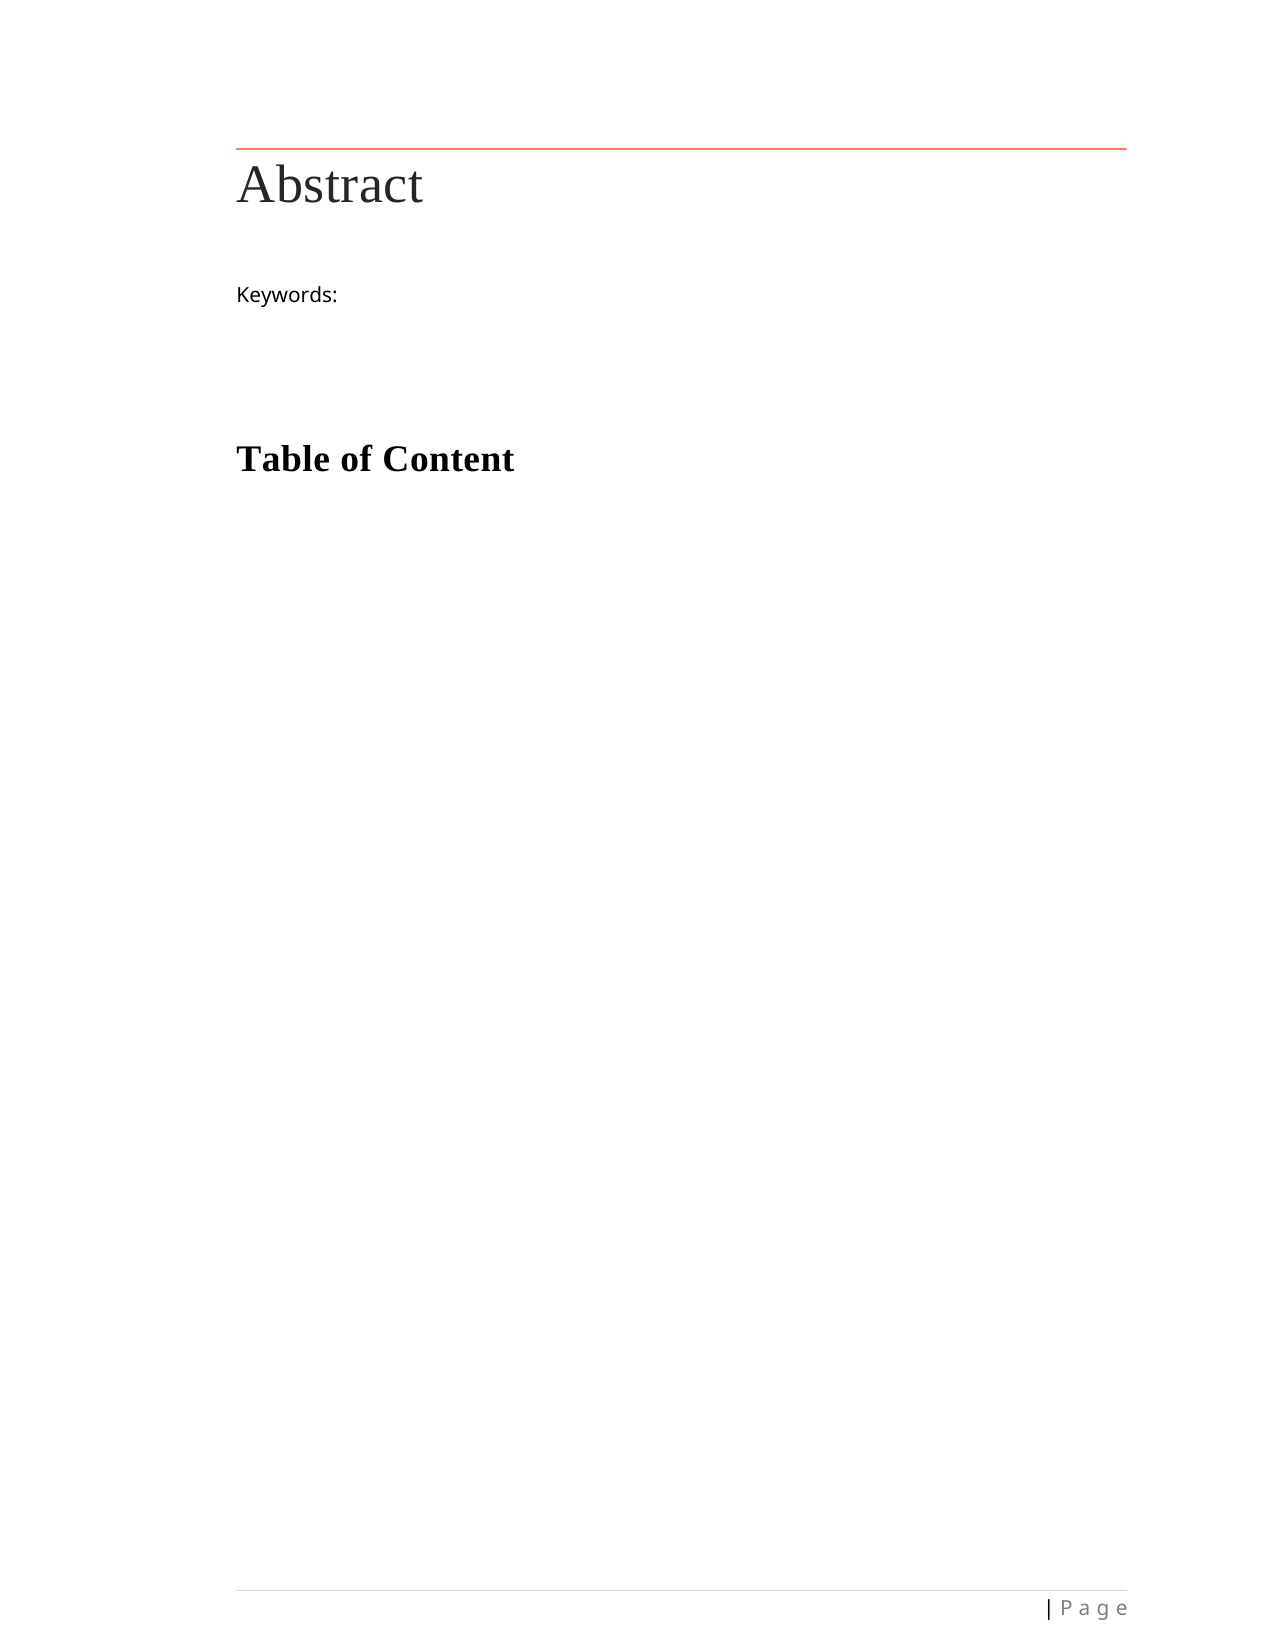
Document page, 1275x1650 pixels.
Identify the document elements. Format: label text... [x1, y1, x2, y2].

title Abstract [236, 150, 1127, 214]
text Keywords: [236, 280, 1127, 308]
